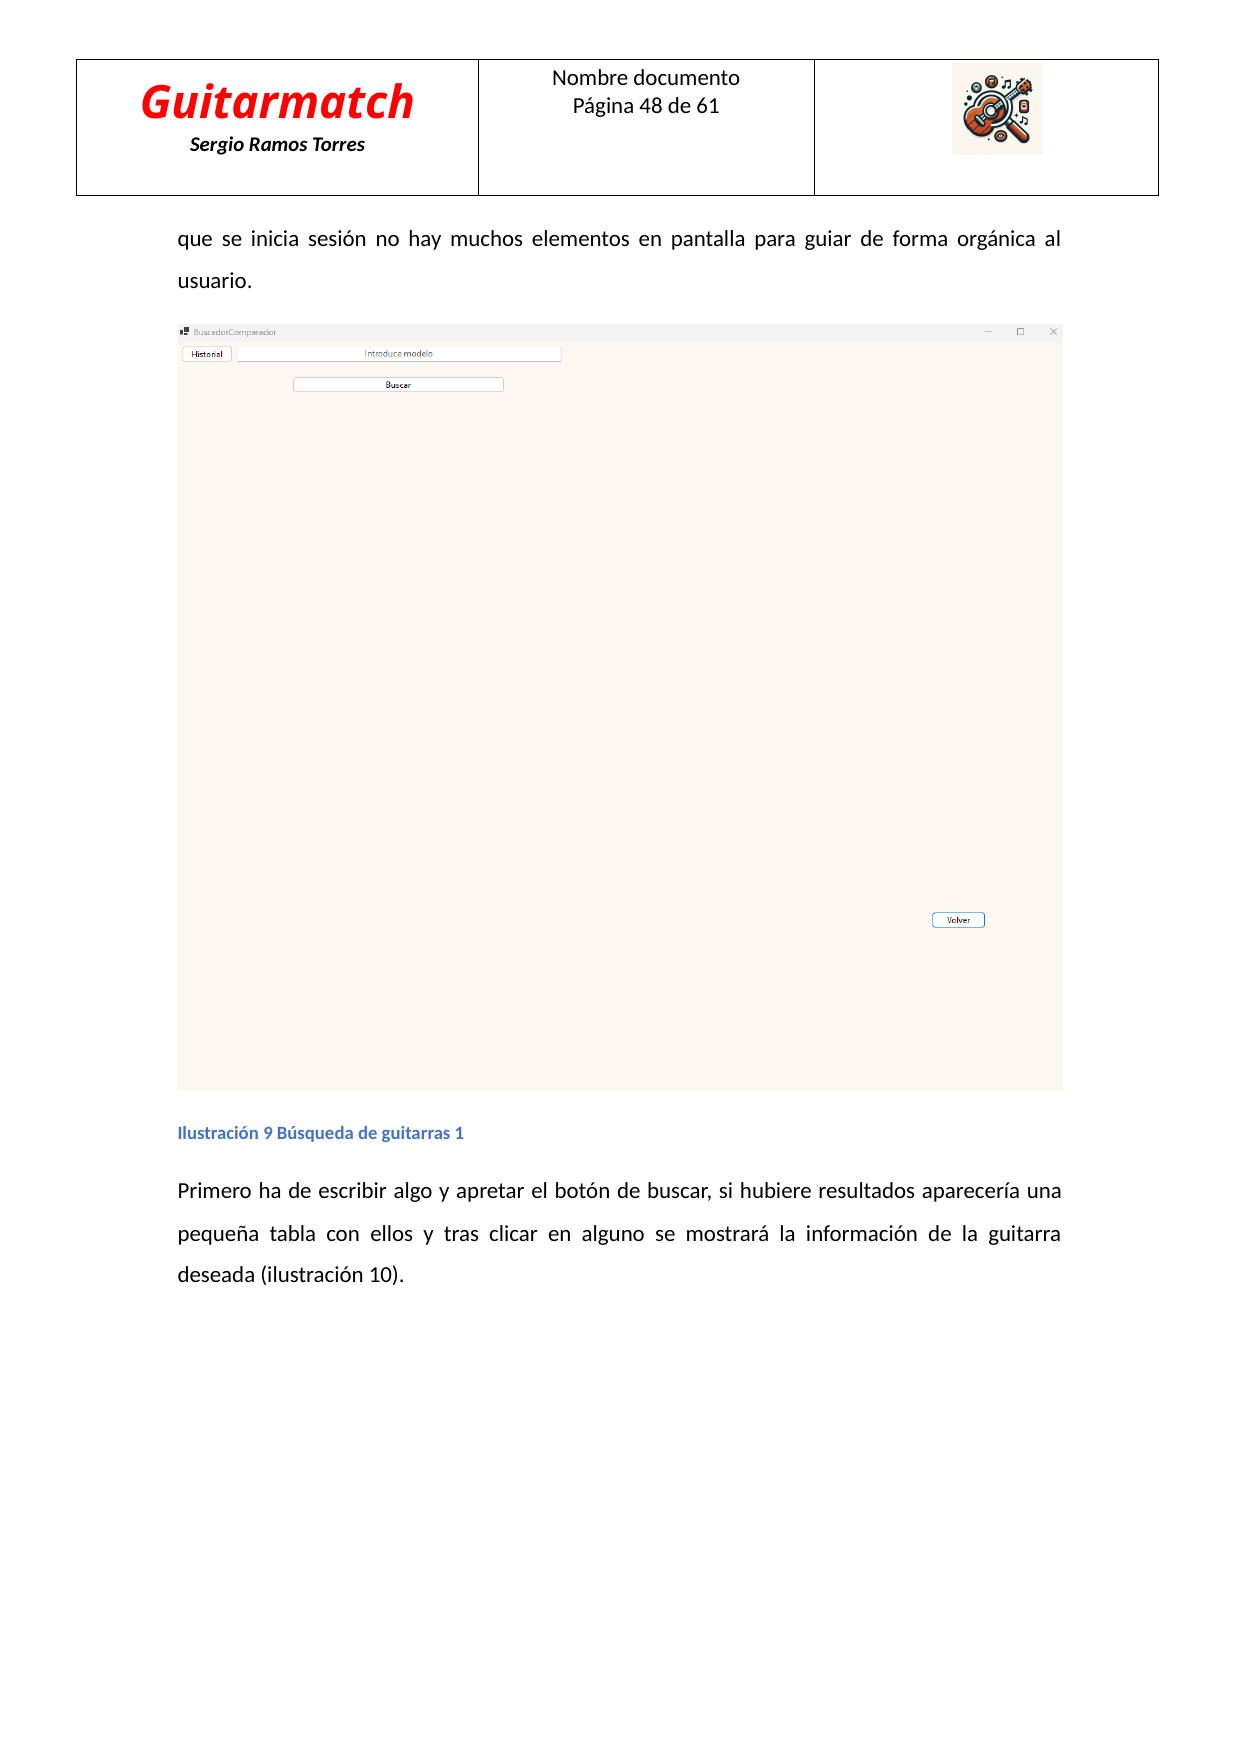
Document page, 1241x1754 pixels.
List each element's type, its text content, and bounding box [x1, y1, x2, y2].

picture [951, 63, 1043, 155]
text Ilustración 9 Búsqueda de guitarras 1 [177, 1121, 1063, 1144]
text Primero ha de escribir algo y apretar el botón de buscar, si hubiere resultados aparecería una pequeña tabla con ellos y tras clicar en alguno se mostrará la información de la guitarra deseada (ilustración 10). [177, 1177, 1063, 1289]
picture [177, 324, 1063, 1091]
